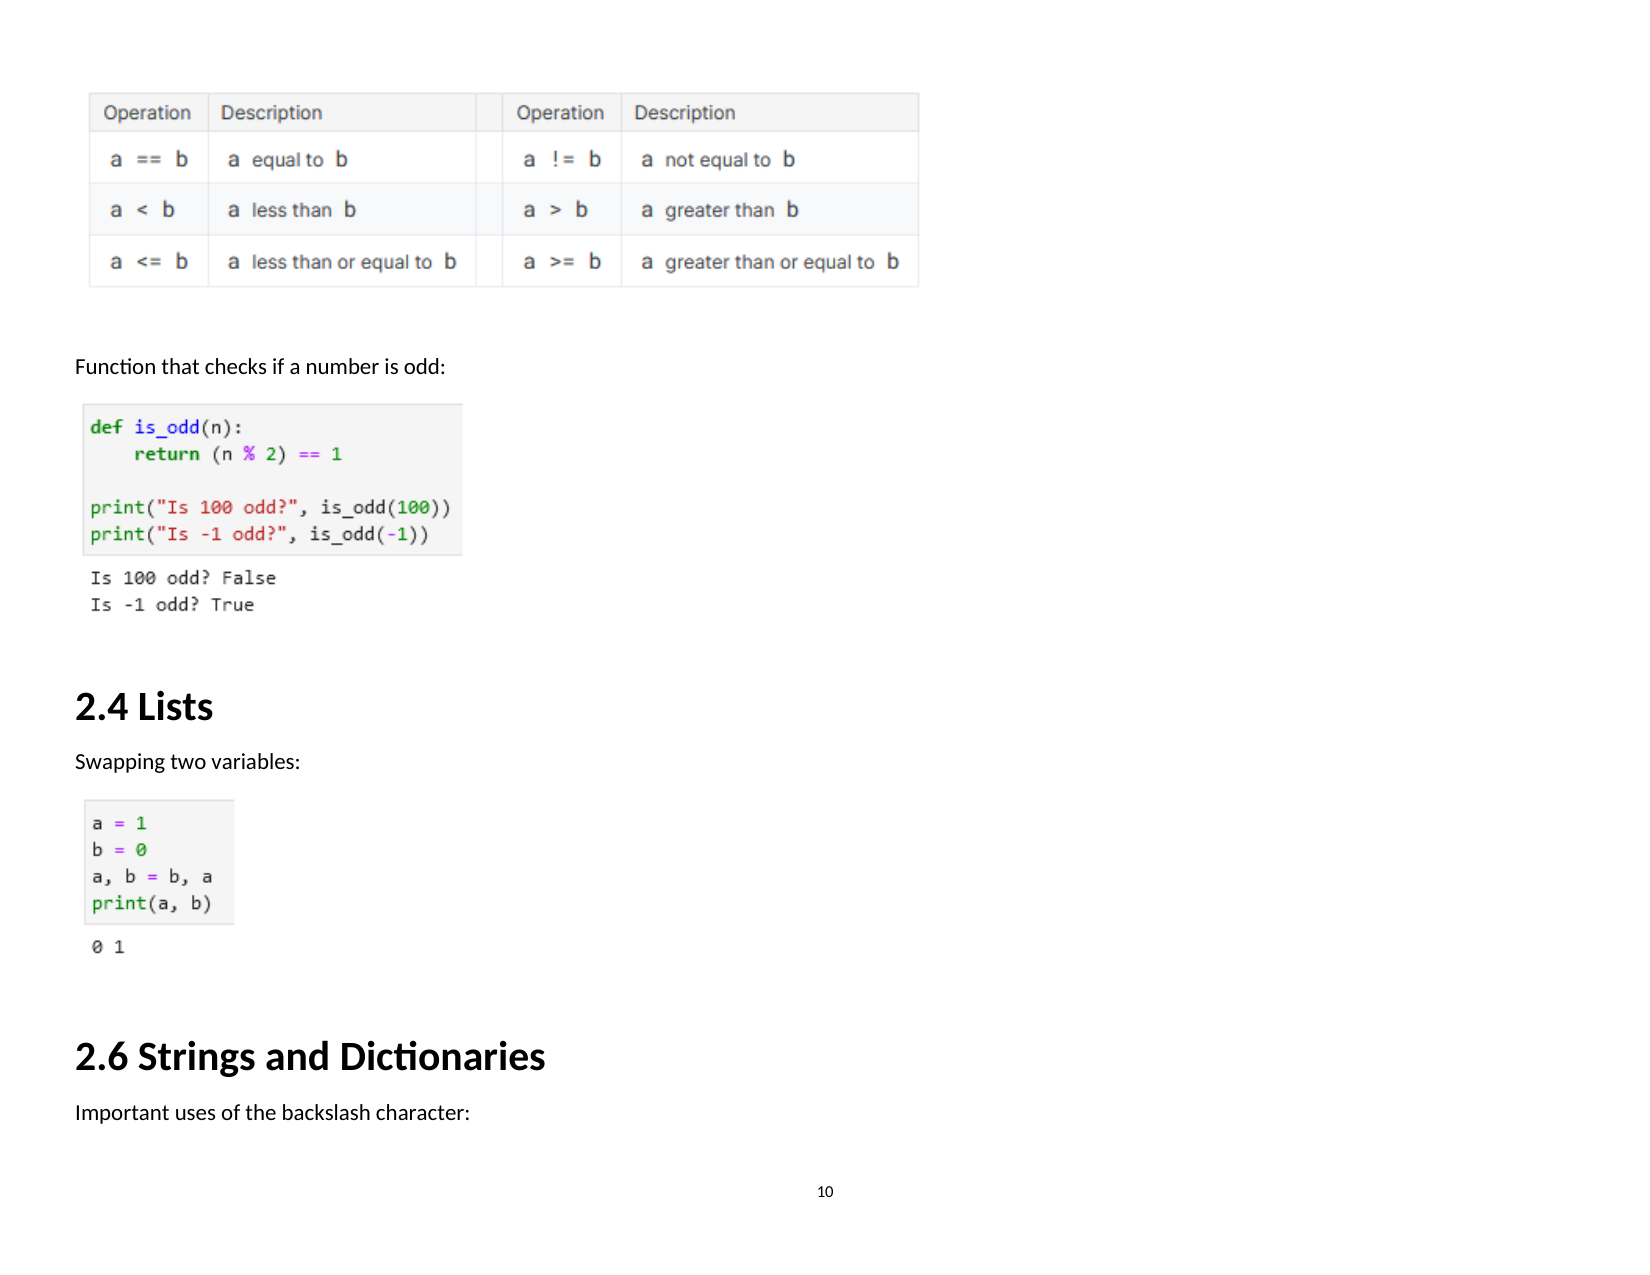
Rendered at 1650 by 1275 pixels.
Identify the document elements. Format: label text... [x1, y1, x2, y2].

picture [75, 396, 463, 619]
text 2.6 Strings and Dictionaries [75, 1030, 1575, 1081]
text Important uses of the backslash character: [75, 1098, 1575, 1126]
picture [75, 792, 235, 969]
picture [75, 75, 929, 291]
text 2.4 Lists [75, 680, 1575, 731]
text Swapping two variables: [75, 747, 1575, 776]
text Function that checks if a number is odd: [75, 352, 1575, 380]
